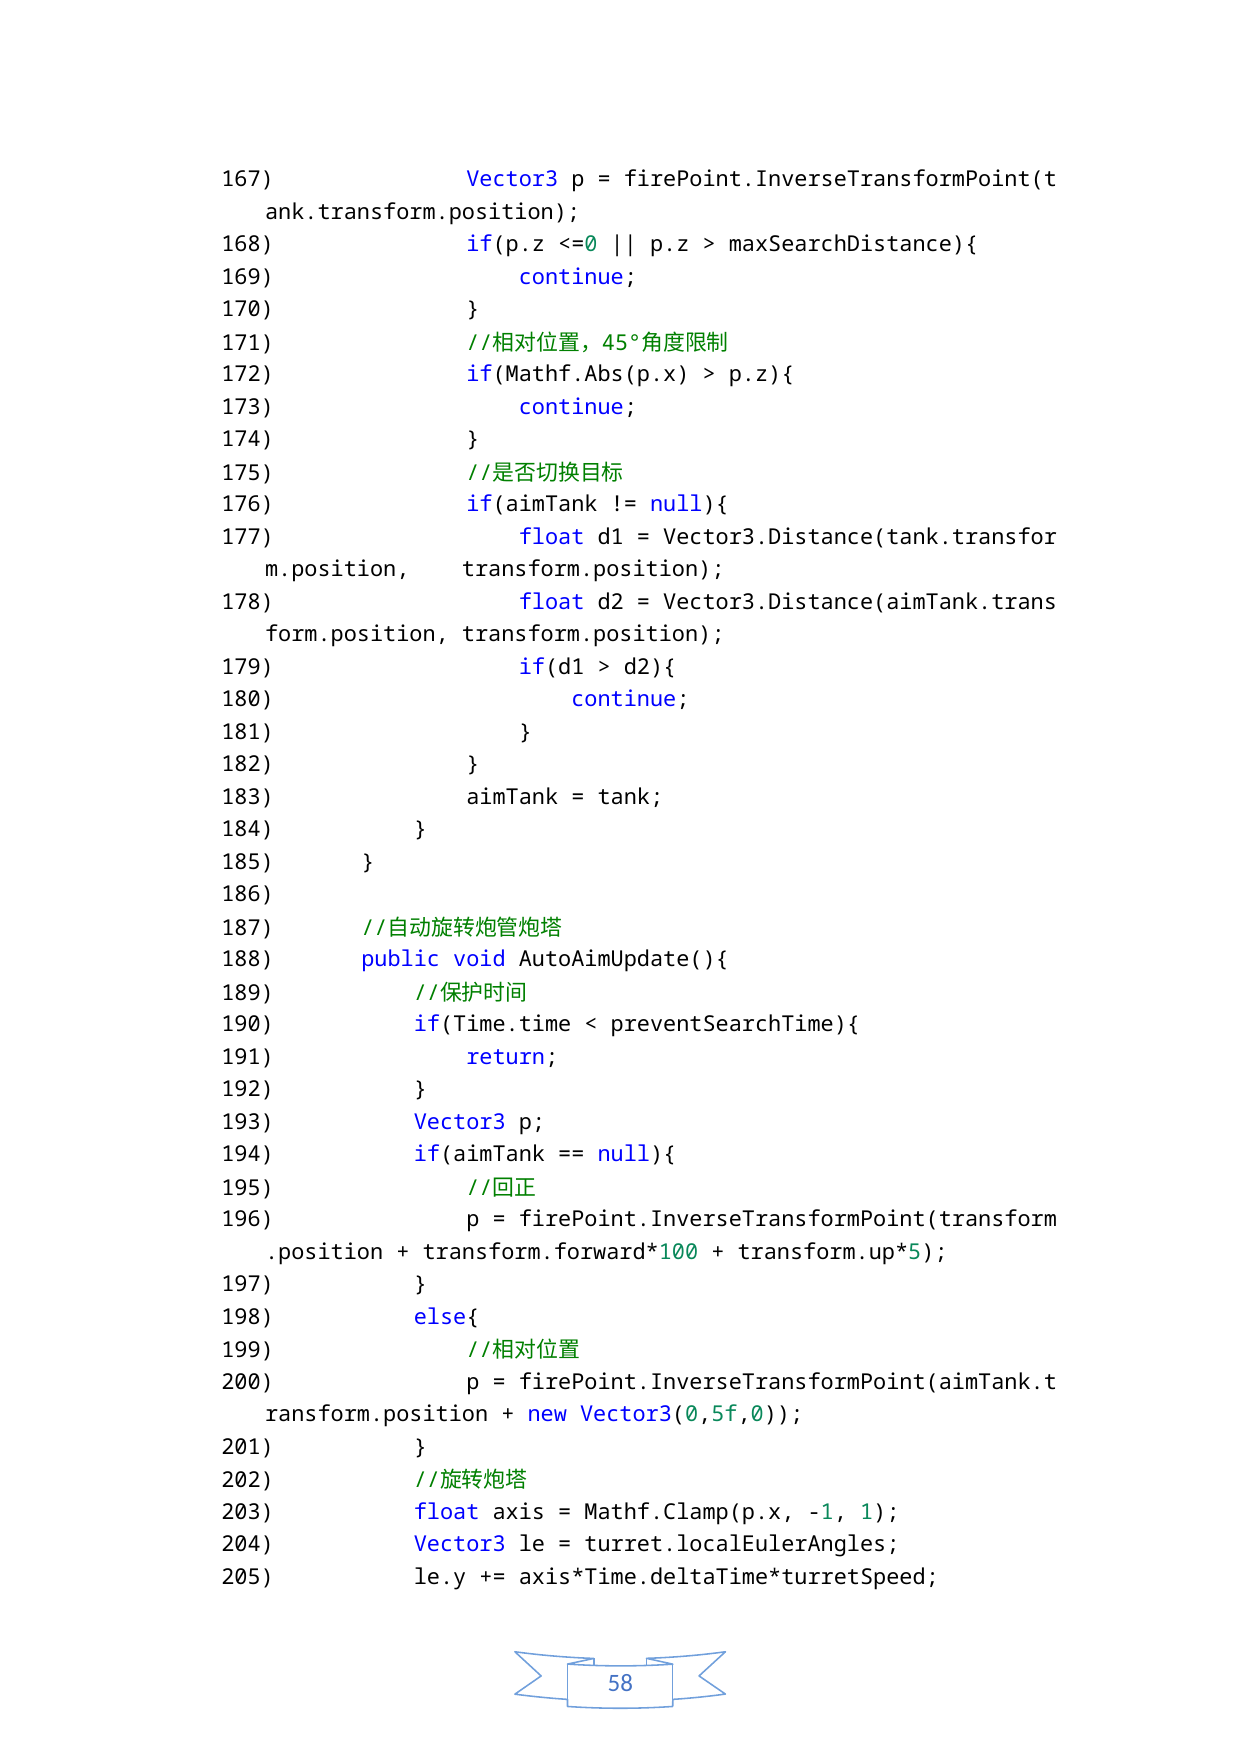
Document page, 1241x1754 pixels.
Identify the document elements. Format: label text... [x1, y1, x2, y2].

list if(aimTank != null){ [221, 487, 1063, 519]
list //是否切换目标 [221, 454, 1063, 487]
list } [221, 747, 1063, 779]
list continue; [221, 389, 1063, 422]
list p = firePoint.InverseTransformPoint(transform.position + transform.forward*100 + transform.up*5); [221, 1202, 1063, 1267]
list //自动旋转炮管炮塔 [221, 909, 1063, 942]
list //相对位置，45°角度限制 [221, 324, 1063, 357]
list } [221, 714, 1063, 747]
list float d2 = Vector3.Distance(aimTank.transform.position, transform.position); [221, 584, 1063, 649]
list } [221, 1429, 1063, 1462]
list le.y += axis*Time.deltaTime*turretSpeed; [221, 1559, 1063, 1592]
list //回正 [221, 1169, 1063, 1202]
list //保护时间 [221, 974, 1063, 1007]
list Vector3 p = firePoint.InverseTransformPoint(tank.transform.position); [221, 162, 1063, 227]
list //相对位置 [221, 1332, 1063, 1364]
list return; [221, 1039, 1063, 1072]
list if(aimTank == null){ [221, 1137, 1063, 1169]
list if(Mathf.Abs(p.x) > p.z){ [221, 357, 1063, 389]
list } [221, 292, 1063, 324]
list if(d1 > d2){ [221, 649, 1063, 682]
list } [221, 844, 1063, 877]
list p = firePoint.InverseTransformPoint(aimTank.transform.position + new Vector3(0,5f,0)); [221, 1364, 1063, 1429]
list continue; [221, 682, 1063, 714]
list aimTank = tank; [221, 779, 1063, 812]
list float d1 = Vector3.Distance(tank.transform.position, transform.position); [221, 519, 1063, 584]
list else{ [221, 1299, 1063, 1332]
list continue; [221, 259, 1063, 292]
list public void AutoAimUpdate(){ [221, 942, 1063, 974]
list if(Time.time < preventSearchTime){ [221, 1007, 1063, 1039]
list } [221, 1267, 1063, 1299]
list } [221, 812, 1063, 844]
list if(p.z <=0 || p.z > maxSearchDistance){ [221, 227, 1063, 259]
list } [221, 1072, 1063, 1104]
list Vector3 p; [221, 1104, 1063, 1137]
list float axis = Mathf.Clamp(p.x, -1, 1); [221, 1494, 1063, 1527]
list } [221, 422, 1063, 454]
list //旋转炮塔 [221, 1462, 1063, 1494]
list Vector3 le = turret.localEulerAngles; [221, 1527, 1063, 1559]
